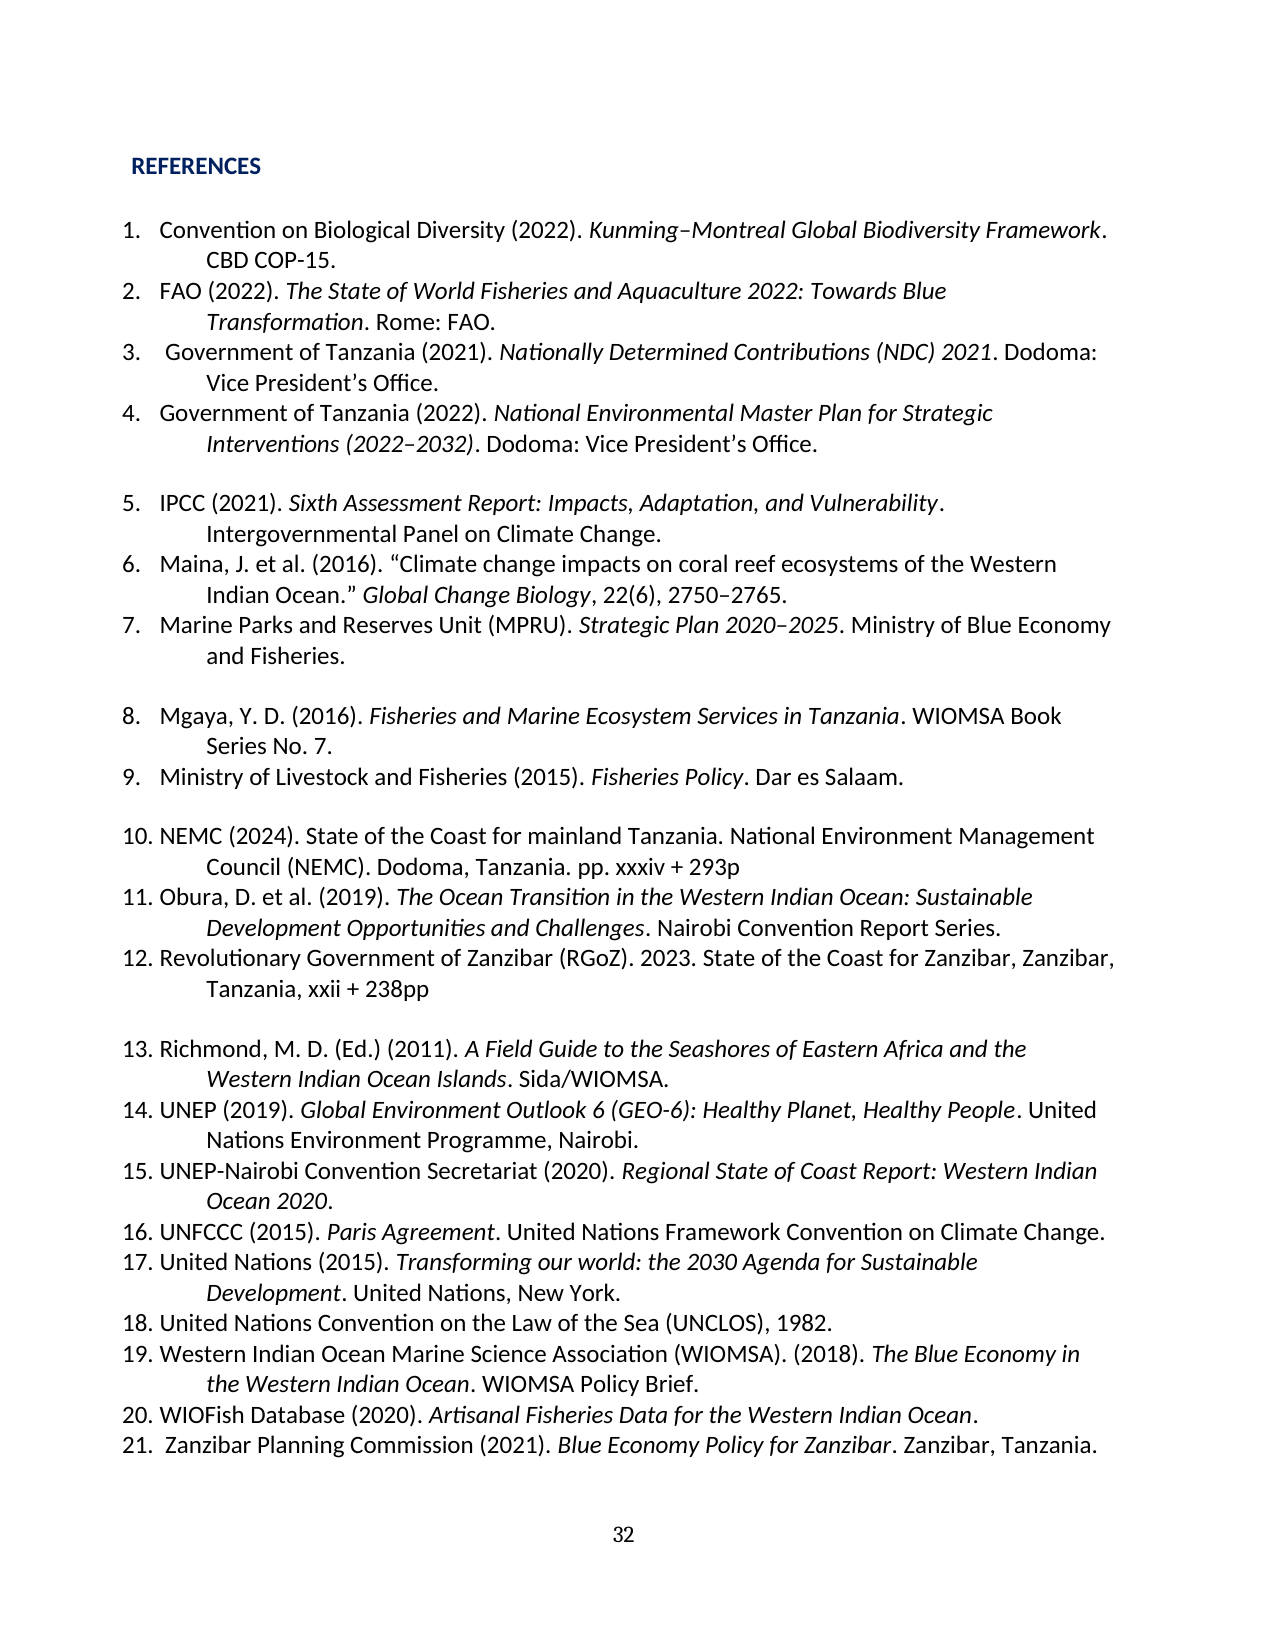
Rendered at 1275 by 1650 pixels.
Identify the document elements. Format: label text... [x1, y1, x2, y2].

list UNEP (2019). Global Environment Outlook 6 (GEO-6): Healthy Planet, Healthy People. United Nations Environment Programme, Nairobi. [122, 1094, 1116, 1155]
list Ministry of Livestock and Fisheries (2015). Fisheries Policy. Dar es Salaam. [122, 761, 1116, 791]
list Government of Tanzania (2021). Nationally Determined Contributions (NDC) 2021. Dodoma: Vice President’s Office. [122, 336, 1116, 397]
list Convention on Biological Diversity (2022). Kunming–Montreal Global Biodiversity Framework. CBD COP-15. [122, 214, 1116, 275]
list UNFCCC (2015). Paris Agreement. United Nations Framework Convention on Climate Change. [122, 1216, 1116, 1246]
list Marine Parks and Reserves Unit (MPRU). Strategic Plan 2020–2025. Ministry of Blue Economy and Fisheries. [122, 609, 1116, 671]
list Richmond, M. D. (Ed.) (2011). A Field Guide to the Seashores of Eastern Africa and the Western Indian Ocean Islands. Sida/WIOMSA. [122, 1033, 1116, 1094]
list Maina, J. et al. (2016). “Climate change impacts on coral reef ecosystems of the Western Indian Ocean.” Global Change Biology, 22(6), 2750–2765. [122, 548, 1116, 609]
list FAO (2022). The State of World Fisheries and Aquaculture 2022: Towards Blue Transformation. Rome: FAO. [122, 275, 1116, 336]
list WIOFish Database (2020). Artisanal Fisheries Data for the Western Indian Ocean. [122, 1399, 1116, 1429]
list Government of Tanzania (2022). National Environmental Master Plan for Strategic Interventions (2022–2032). Dodoma: Vice President’s Office. [122, 397, 1116, 458]
list NEMC (2024). State of the Coast for mainland Tanzania. National Environment Management Council (NEMC). Dodoma, Tanzania. pp. xxxiv + 293p [122, 821, 1116, 882]
list United Nations (2015). Transforming our world: the 2030 Agenda for Sustainable Development. United Nations, New York. [122, 1246, 1116, 1307]
list Revolutionary Government of Zanzibar (RGoZ). 2023. State of the Coast for Zanzibar, Zanzibar, Tanzania, xxii + 238pp [122, 943, 1116, 1004]
list UNEP-Nairobi Convention Secretariat (2020). Regional State of Coast Report: Western Indian Ocean 2020. [122, 1155, 1116, 1216]
list Zanzibar Planning Commission (2021). Blue Economy Policy for Zanzibar. Zanzibar, Tanzania. [122, 1429, 1116, 1460]
list United Nations Convention on the Law of the Sea (UNCLOS), 1982. [122, 1307, 1116, 1338]
list Obura, D. et al. (2019). The Ocean Transition in the Western Indian Ocean: Sustainable Development Opportunities and Challenges. Nairobi Convention Report Series. [122, 882, 1116, 943]
list IPCC (2021). Sixth Assessment Report: Impacts, Adaptation, and Vulnerability. Intergovernmental Panel on Climate Change. [122, 487, 1116, 548]
list Mgaya, Y. D. (2016). Fisheries and Marine Ecosystem Services in Tanzania. WIOMSA Book Series No. 7. [122, 700, 1116, 761]
list Western Indian Ocean Marine Science Association (WIOMSA). (2018). The Blue Economy in the Western Indian Ocean. WIOMSA Policy Brief. [122, 1338, 1116, 1399]
text REFERENCES [131, 150, 1116, 181]
